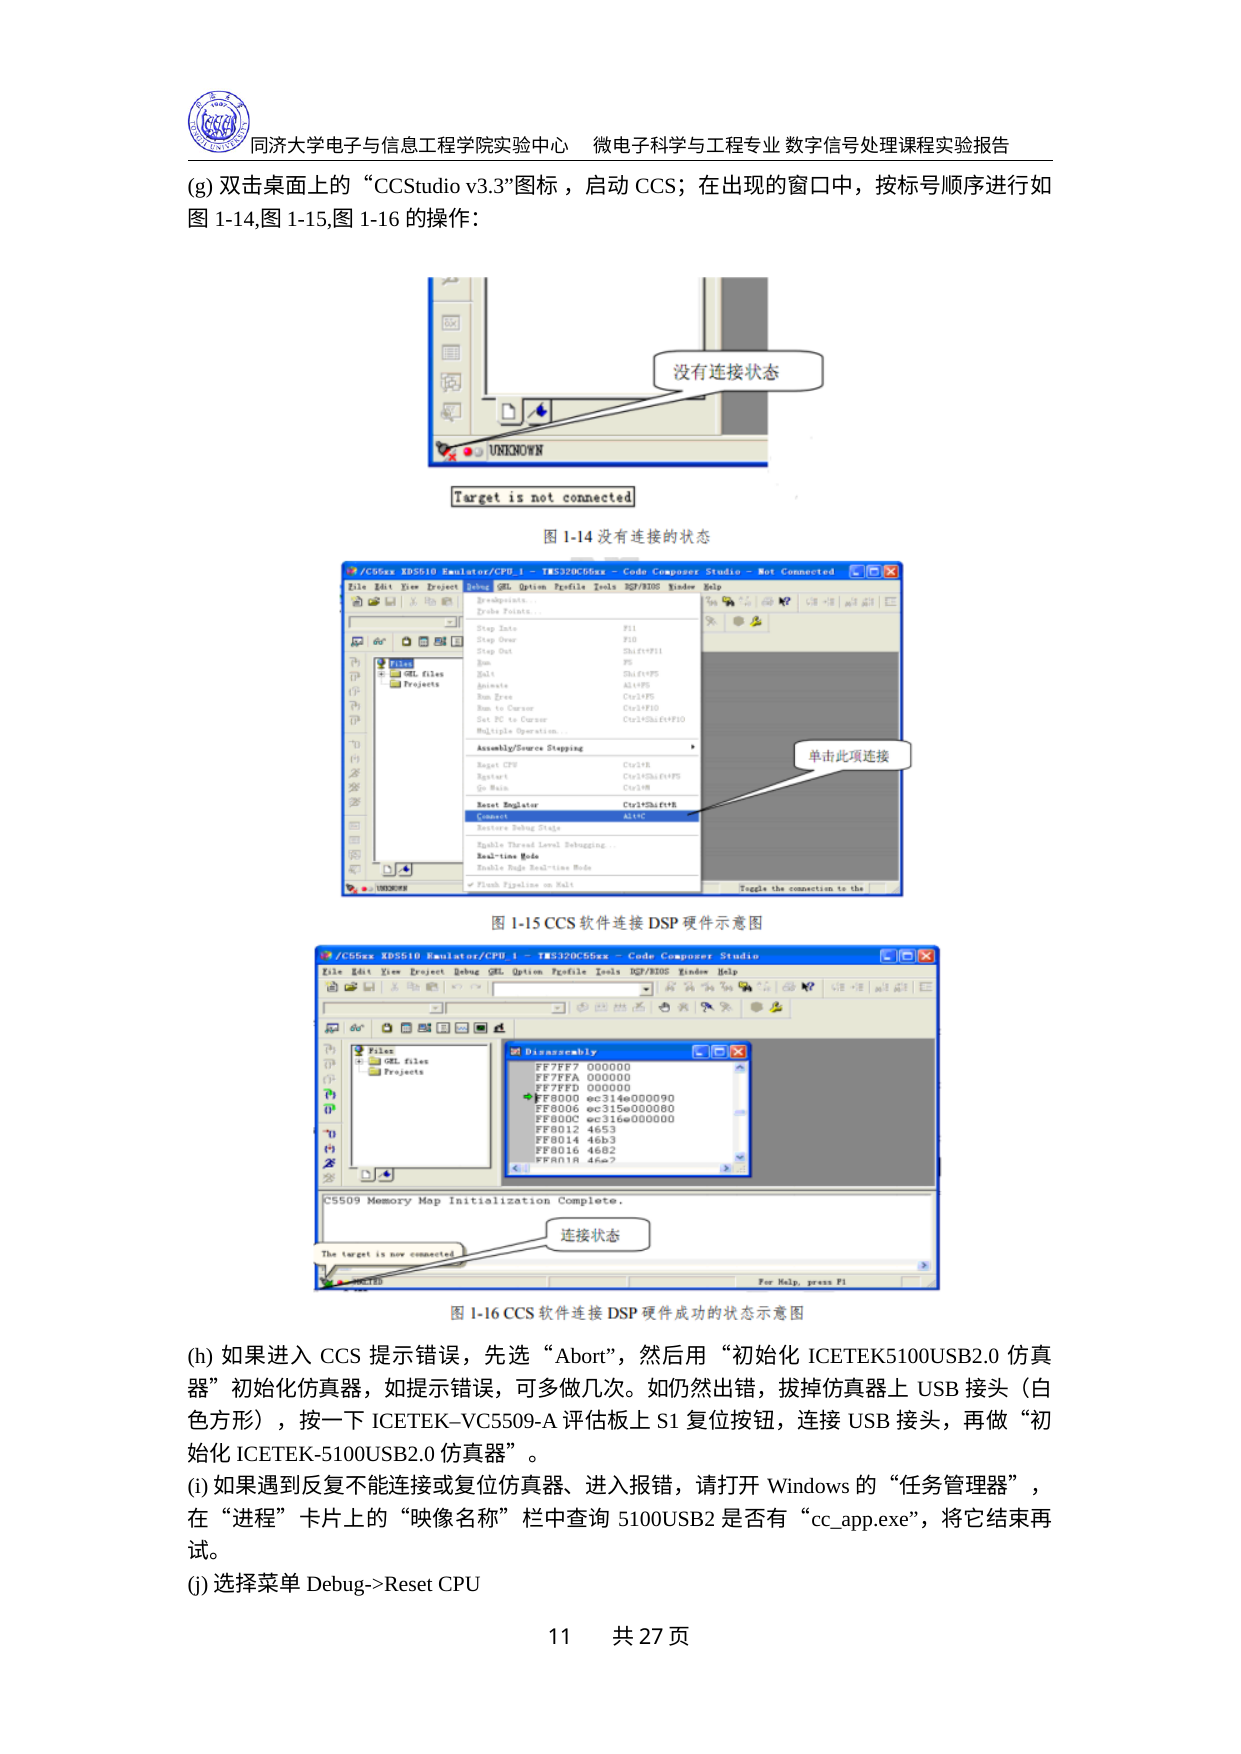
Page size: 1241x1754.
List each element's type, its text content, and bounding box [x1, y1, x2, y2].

picture [187, 88, 250, 153]
text (i) 如果遇到反复不能连接或复位仿真器、进入报错，请打开 Windows 的“任务管理器”，在“进程”卡片上的“映像名称”栏中查询 5100USB2 是否有“cc_app.exe”，将它结束再试。 [187, 1468, 1053, 1565]
text (g) 双击桌面上的“CCStudio v3.3”图标 ，启动 CCS；在出现的窗口中，按标号顺序进行如图 1-14,图 1-15,图 1-16 的操作： [187, 168, 1053, 233]
text (j) 选择菜单 Debug->Reset CPU [187, 1565, 1053, 1598]
picture [241, 251, 999, 1330]
